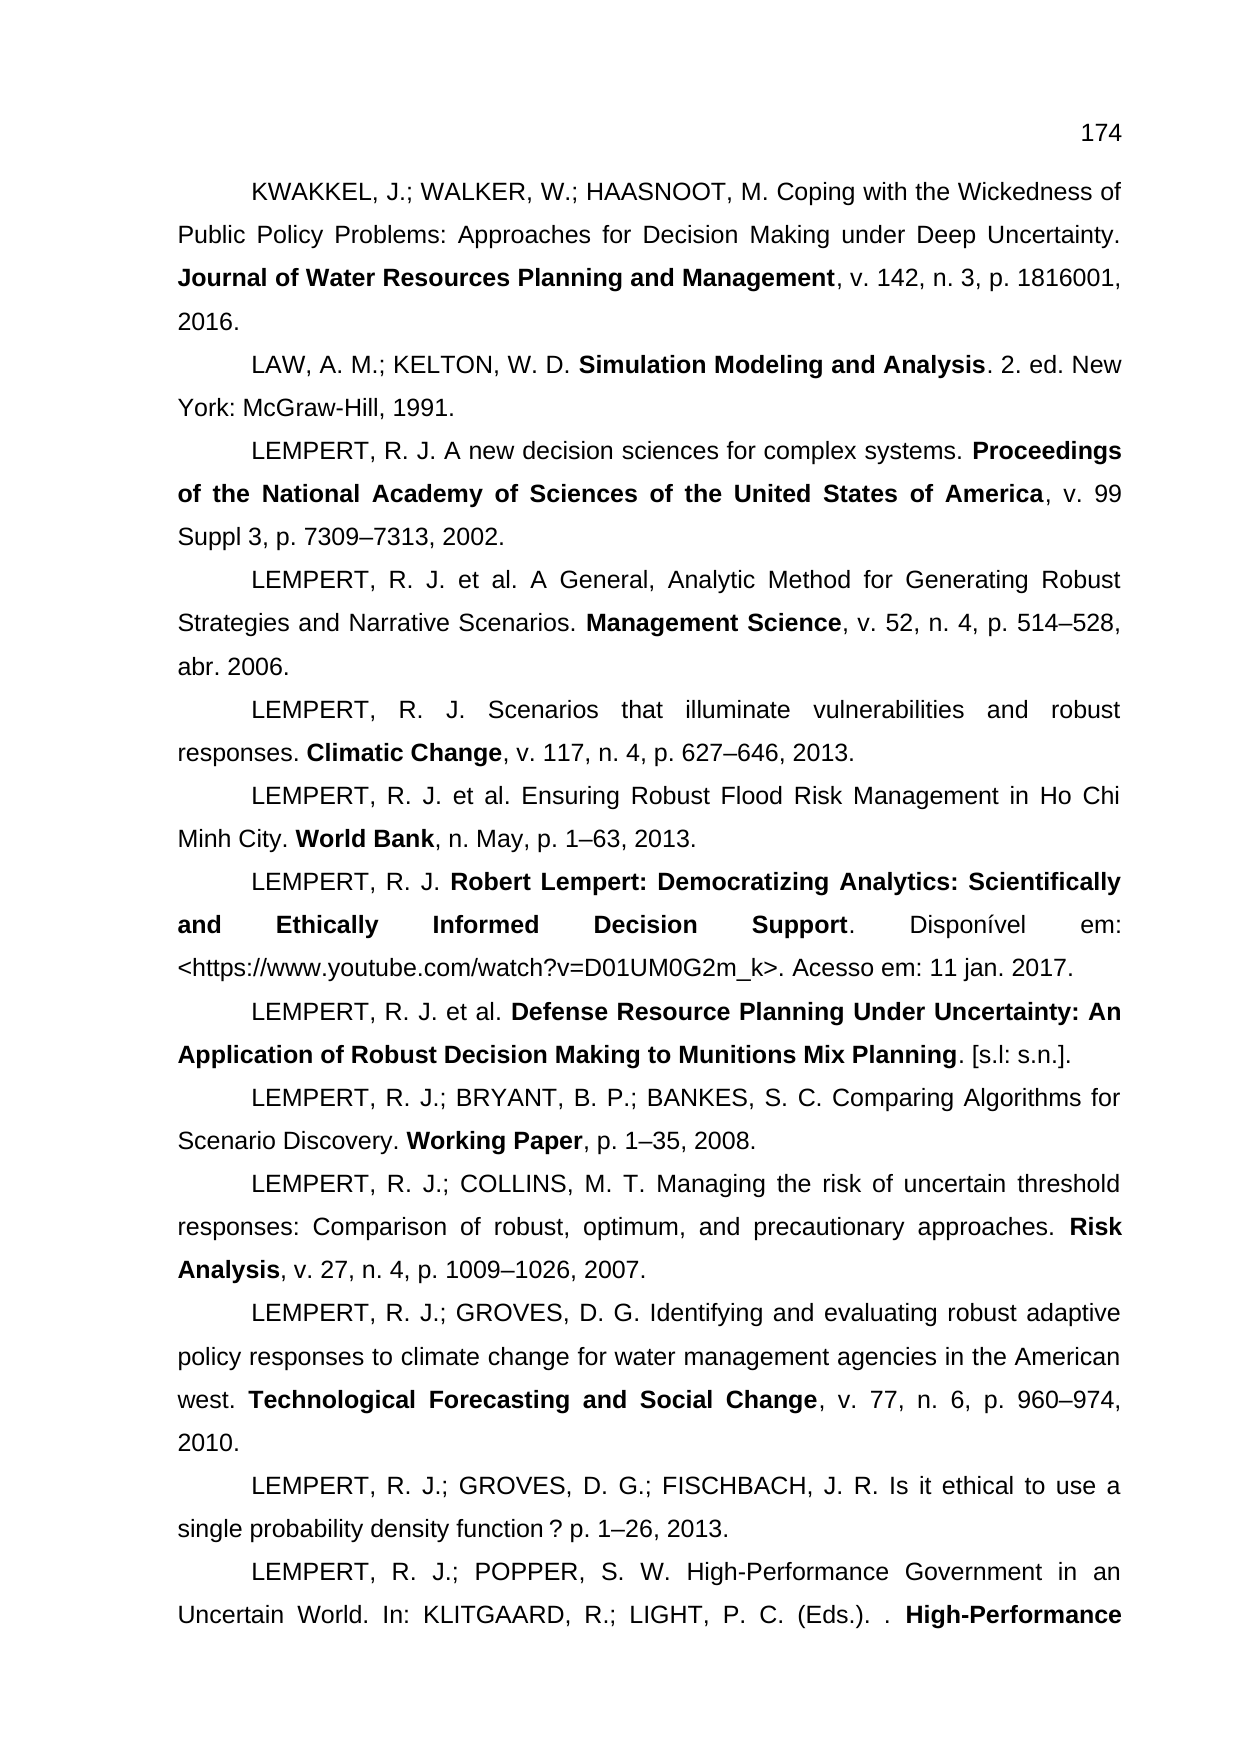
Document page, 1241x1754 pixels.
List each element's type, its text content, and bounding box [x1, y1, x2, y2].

text LEMPERT, R. J.; GROVES, D. G. Identifying and evaluating robust adaptive policy responses to climate change for water management agencies in the American west. Technological Forecasting and Social Change, v. 77, n. 6, p. 960–974, 2010. [177, 1298, 1122, 1457]
text LEMPERT, R. J. Robert Lempert: Democratizing Analytics: Scientifically and Ethically Informed Decision Support. Disponível em: <https://www.youtube.com/watch?v=D01UM0G2m_k>. Acesso em: 11 jan. 2017. [177, 867, 1122, 982]
text KWAKKEL, J.; WALKER, W.; HAASNOOT, M. Coping with the Wickedness of Public Policy Problems: Approaches for Decision Making under Deep Uncertainty. Journal of Water Resources Planning and Management, v. 142, n. 3, p. 1816001, 2016. [177, 177, 1122, 335]
text LEMPERT, R. J. et al. Ensuring Robust Flood Risk Management in Ho Chi Minh City. World Bank, n. May, p. 1–63, 2013. [177, 781, 1122, 853]
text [177, 1557, 1122, 1629]
text LEMPERT, R. J. Scenarios that illuminate vulnerabilities and robust responses. Climatic Change, v. 117, n. 4, p. 627–646, 2013. [177, 695, 1122, 767]
text LEMPERT, R. J.; GROVES, D. G.; FISCHBACH, J. R. Is it ethical to use a single probability density function ? p. 1–26, 2013. [177, 1471, 1122, 1543]
text LEMPERT, R. J.; BRYANT, B. P.; BANKES, S. C. Comparing Algorithms for Scenario Discovery. Working Paper, p. 1–35, 2008. [177, 1083, 1122, 1155]
text LEMPERT, R. J. A new decision sciences for complex systems. Proceedings of the National Academy of Sciences of the United States of America, v. 99 Suppl 3, p. 7309–7313, 2002. [177, 436, 1122, 551]
text LEMPERT, R. J. et al. A General, Analytic Method for Generating Robust Strategies and Narrative Scenarios. Management Science, v. 52, n. 4, p. 514–528, abr. 2006. [177, 565, 1122, 680]
text LEMPERT, R. J.; COLLINS, M. T. Managing the risk of uncertain threshold responses: Comparison of robust, optimum, and precautionary approaches. Risk Analysis, v. 27, n. 4, p. 1009–1026, 2007. [177, 1169, 1122, 1284]
text LAW, A. M.; KELTON, W. D. Simulation Modeling and Analysis. 2. ed. New York: McGraw-Hill, 1991. [177, 350, 1122, 422]
text LEMPERT, R. J. et al. Defense Resource Planning Under Uncertainty: An Application of Robust Decision Making to Munitions Mix Planning. [s.l: s.n.]. [177, 997, 1122, 1068]
